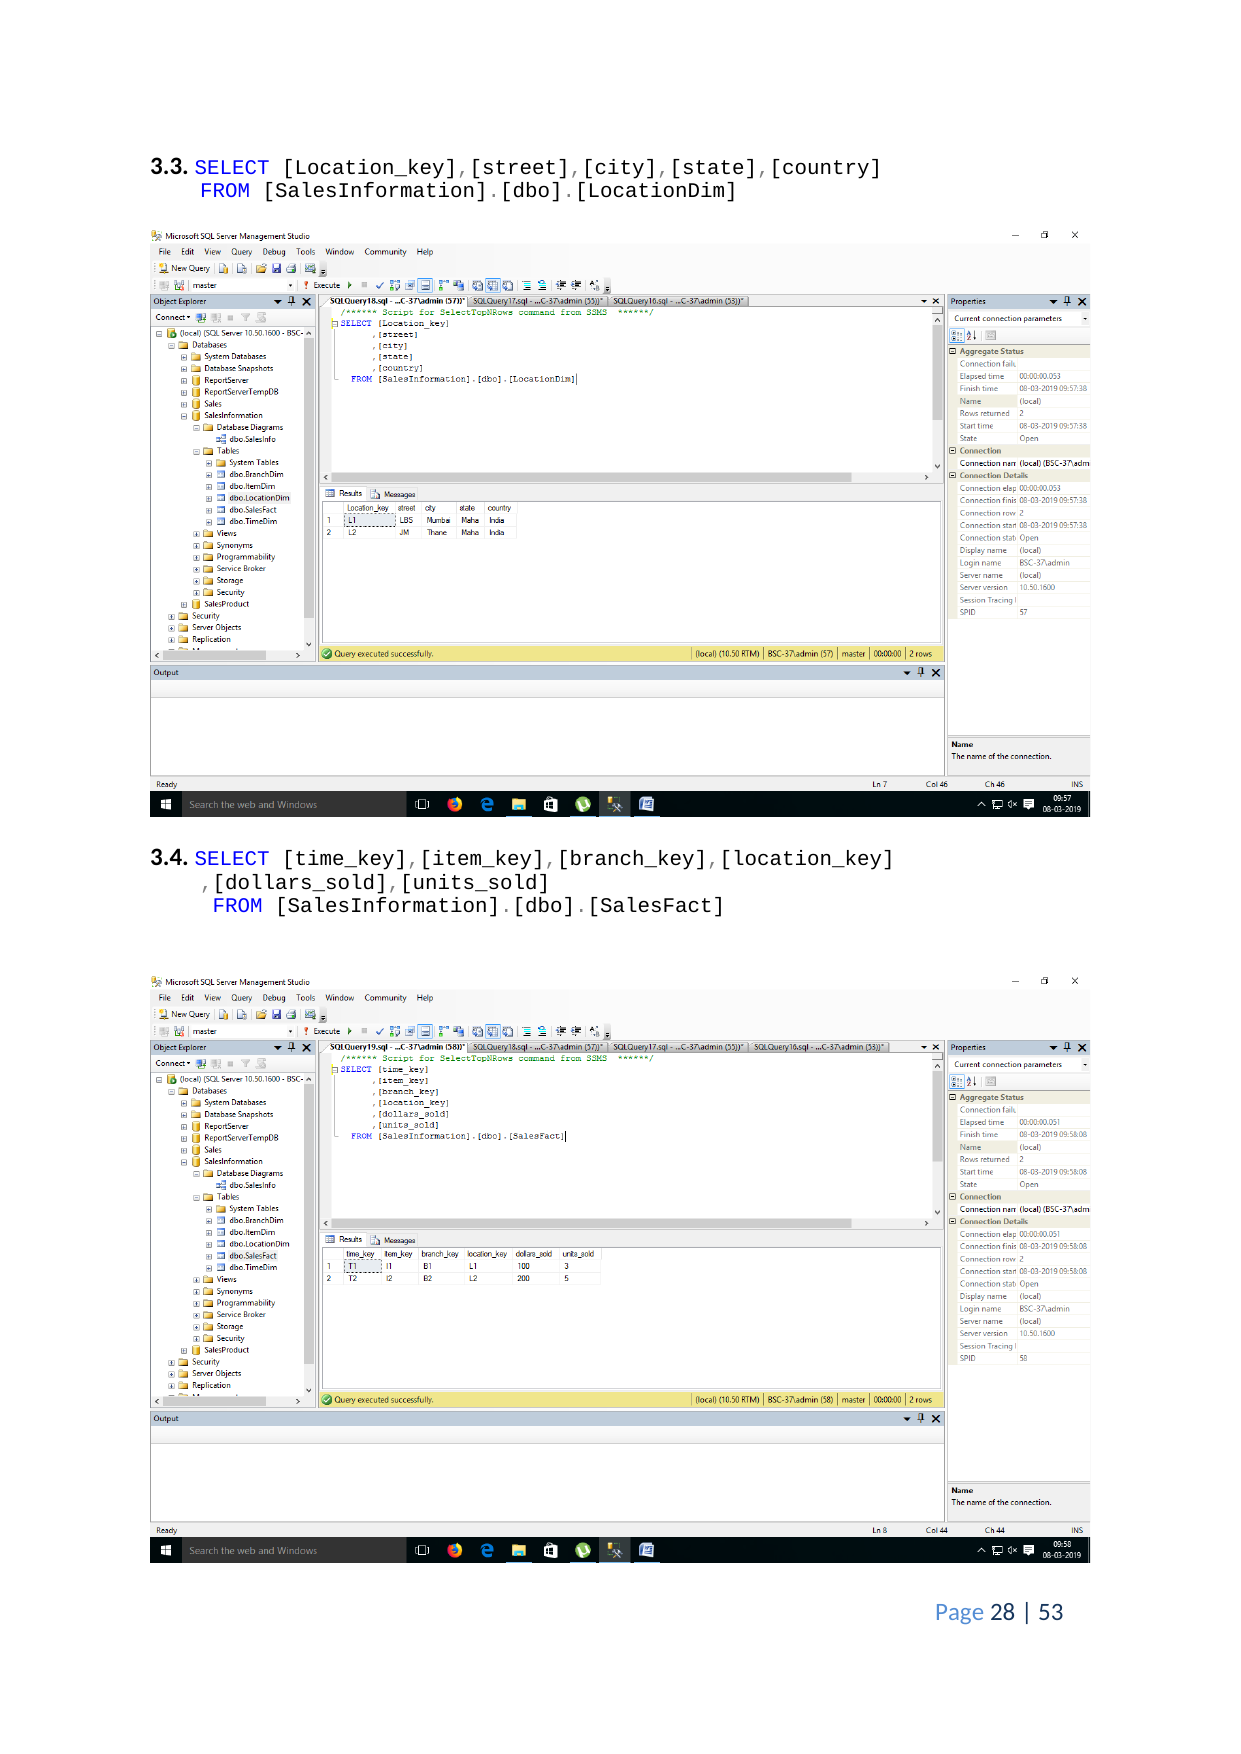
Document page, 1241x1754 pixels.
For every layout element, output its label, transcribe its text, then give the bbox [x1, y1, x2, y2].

picture [150, 228, 1091, 817]
picture [150, 975, 1091, 1563]
text FROM [SalesInformation].[dbo].[LocationDim] [150, 181, 1090, 204]
text 3.3. SELECT [Location_key],[street],[city],[state],[country] [150, 150, 1090, 181]
text FROM [SalesInformation].[dbo].[SalesFact] [150, 895, 1090, 919]
text 3.4. SELECT [time_key],[item_key],[branch_key],[location_key] [150, 841, 1090, 872]
text ,[dollars_sold],[units_sold] [150, 872, 1090, 895]
